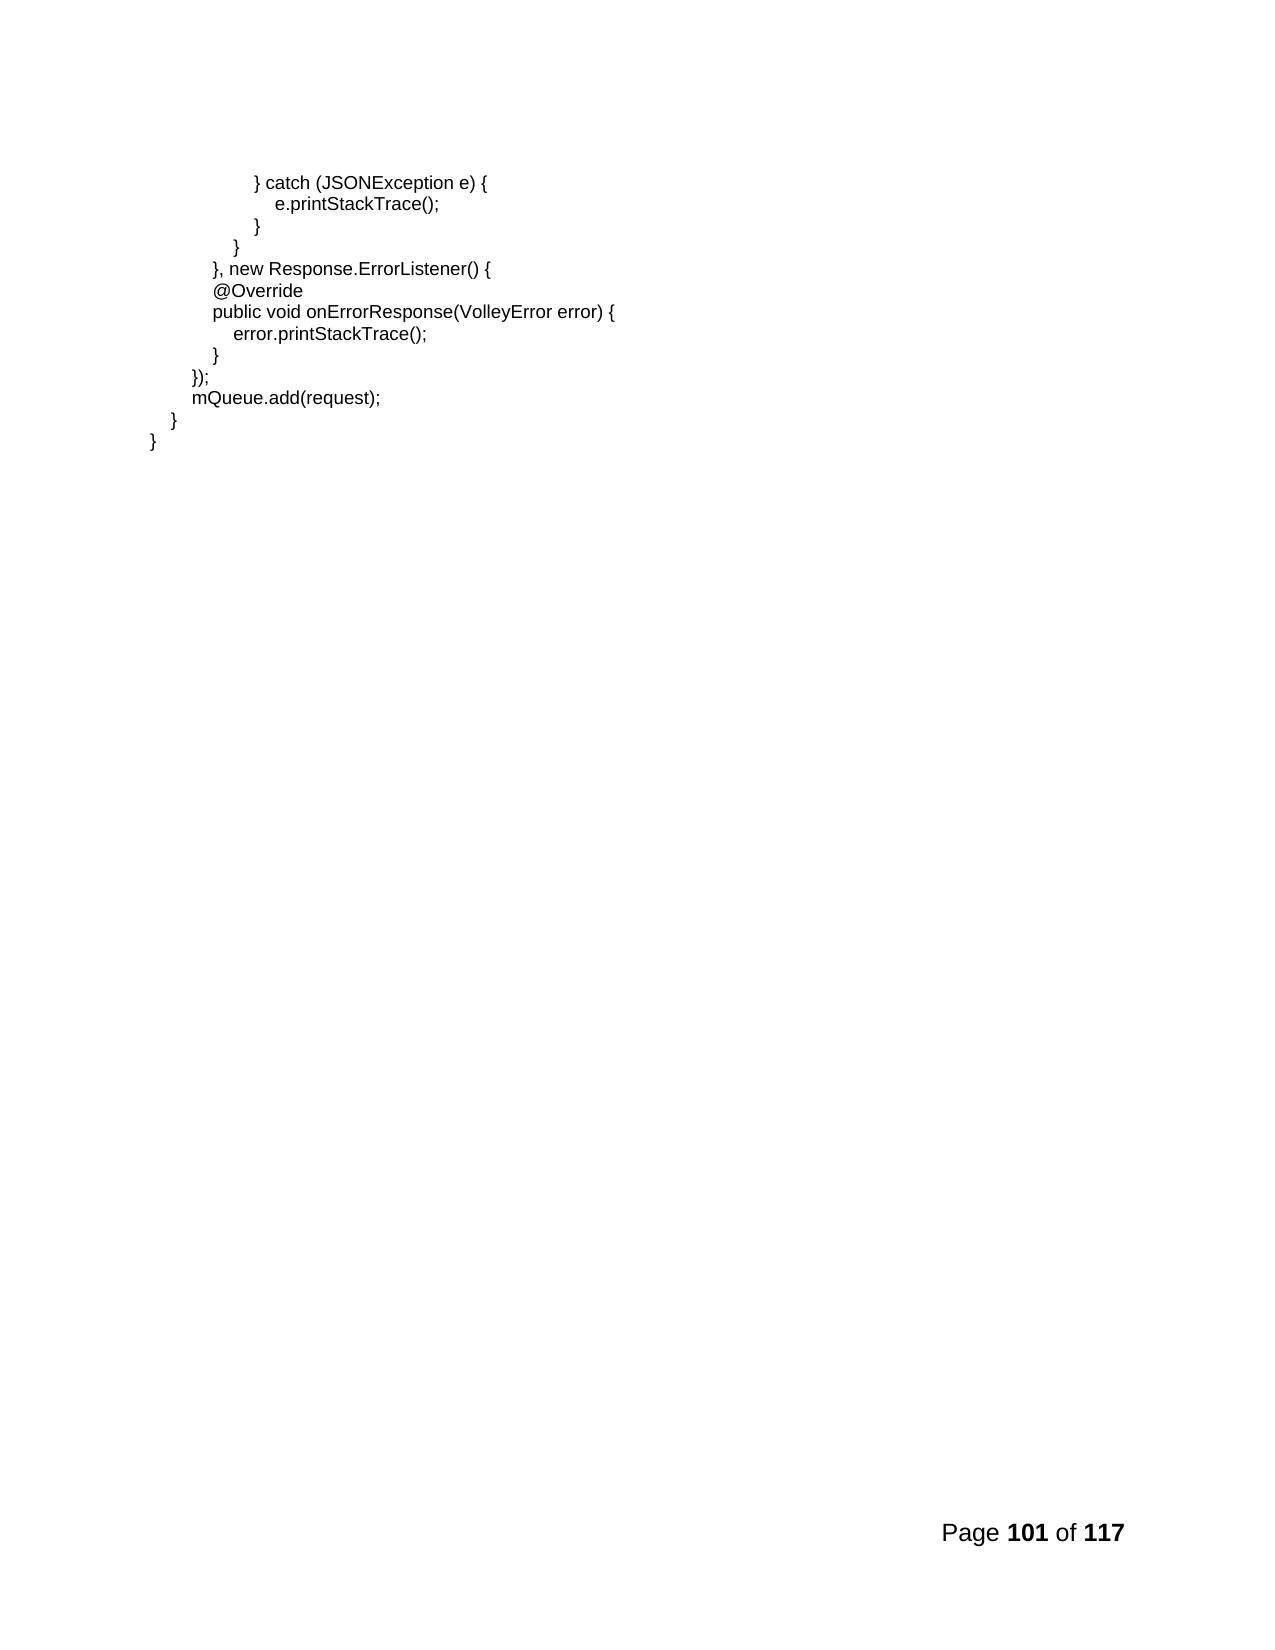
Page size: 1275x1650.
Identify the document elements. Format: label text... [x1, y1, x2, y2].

text error.printStackTrace(); [150, 322, 1125, 344]
text } catch (JSONException e) { [150, 172, 1125, 193]
text } [150, 430, 1125, 452]
text }); [150, 366, 1125, 387]
text @Override [150, 279, 1125, 301]
text }, new Response.ErrorListener() { [150, 258, 1125, 279]
text mQueue.add(request); [150, 387, 1125, 409]
text public void onErrorResponse(VolleyError error) { [150, 301, 1125, 322]
text } [150, 236, 1125, 258]
text } [150, 215, 1125, 236]
text } [150, 344, 1125, 366]
text e.printStackTrace(); [150, 193, 1125, 215]
text } [150, 409, 1125, 430]
